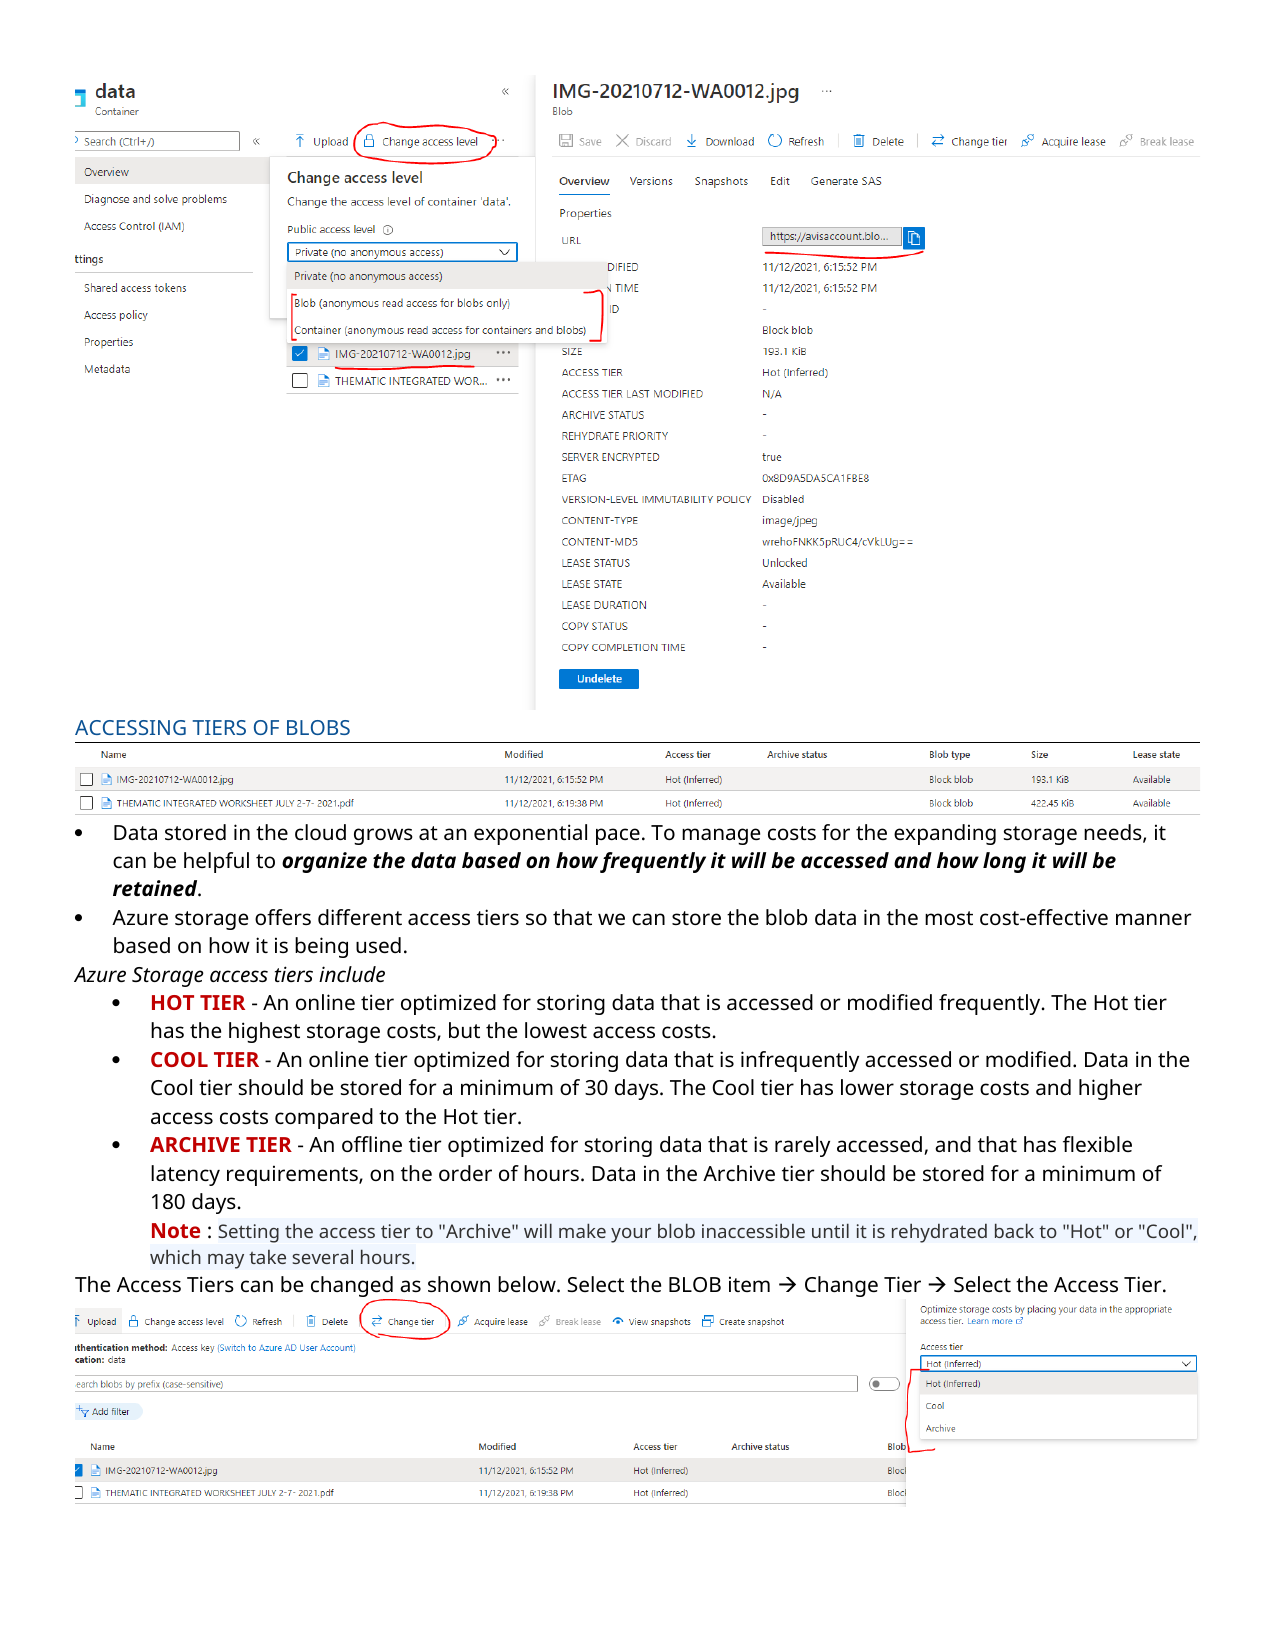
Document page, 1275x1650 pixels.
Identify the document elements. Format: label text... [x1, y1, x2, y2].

picture [75, 745, 1200, 818]
list HOT TIER - An online tier optimized for storing data that is accessed or modified frequently. The Hot tier has the highest storage costs, but the lowest access costs. [112, 988, 1200, 1045]
picture [75, 75, 1200, 710]
text The Access Tiers can be changed as shown below. Select the BLOB item Change Tier Select the Access Tier. [75, 1270, 1200, 1298]
picture [75, 1298, 1200, 1507]
list Azure storage offers different access tiers so that we can store the blob data in the most cost-effective manner based on how it is being used. [75, 903, 1200, 960]
list Data stored in the cloud grows at an exponential pace. To manage costs for the expanding storage needs, it can be helpful to organize the data based on how frequently it will be accessed and how long it will be retained. [75, 818, 1200, 903]
text Azure Storage access tiers include [75, 960, 1200, 988]
list ARCHIVE TIER - An offline tier optimized for storing data that is rarely accessed, and that has flexible latency requirements, on the order of hours. Data in the Archive tier should be stored for a minimum of 180 days. [112, 1130, 1200, 1216]
subtitle ACCESSING TIERS OF BLOBS [75, 713, 1200, 742]
text Note : Setting the access tier to "Archive" will make your blob inaccessible until it is rehydrated back to "Hot" or "Cool", which may take several hours. [150, 1216, 1200, 1270]
list COOL TIER - An online tier optimized for storing data that is infrequently accessed or modified. Data in the Cool tier should be stored for a minimum of 30 days. The Cool tier has lower storage costs and higher access costs compared to the Hot tier. [112, 1045, 1200, 1130]
